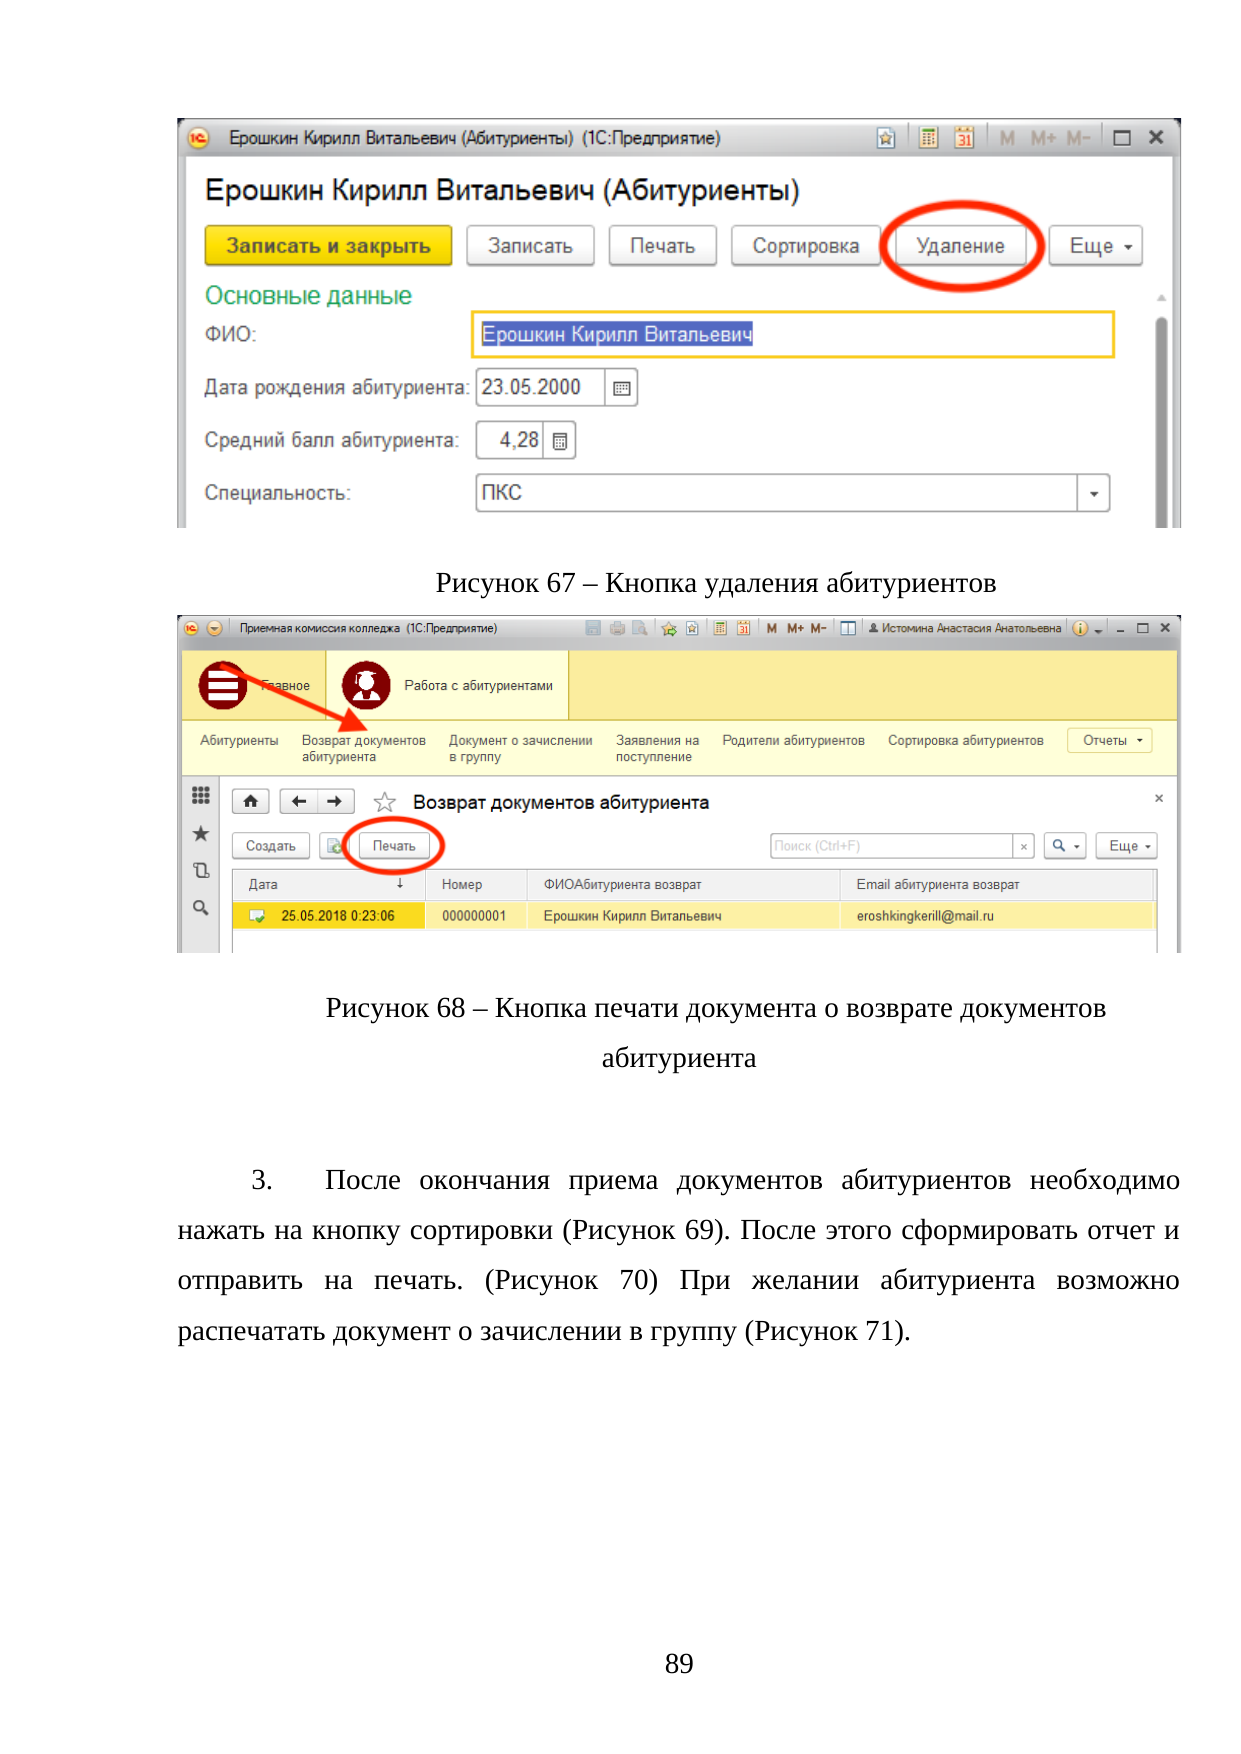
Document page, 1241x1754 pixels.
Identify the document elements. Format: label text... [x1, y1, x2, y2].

picture [177, 118, 1182, 528]
text Рисунок 68 – Кнопка печати документа о возврате документов абитуриента [177, 990, 1181, 1074]
picture [177, 615, 1182, 953]
list После окончания приема документов абитуриентов необходимо нажать на кнопку сортировки (Рисунок 69). После этого сформировать отчет и отправить на печать. (Рисунок 70) При желании абитуриента возможно распечатать документ о зачислении в группу (Рисунок 71). [177, 1162, 1181, 1346]
text Рисунок 67 – Кнопка удаления абитуриентов [177, 565, 1181, 598]
